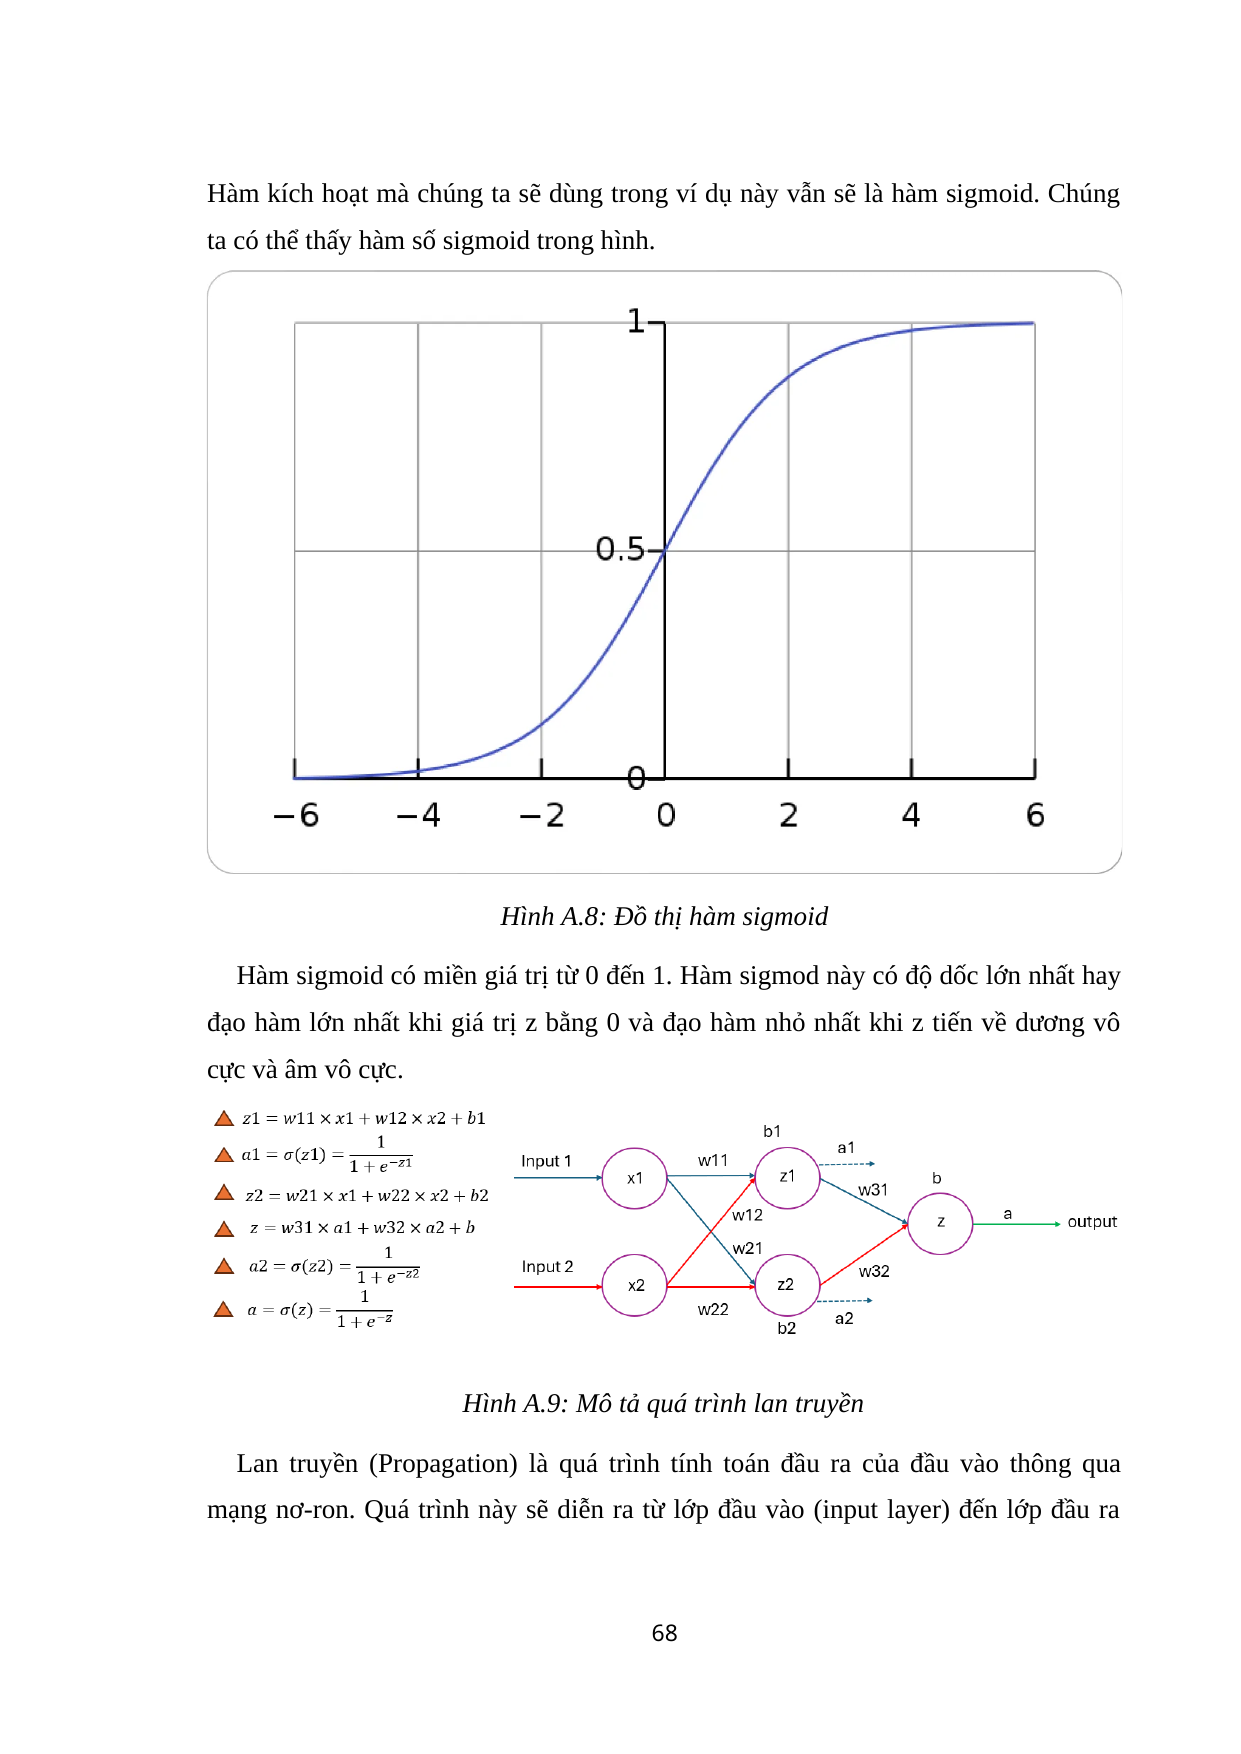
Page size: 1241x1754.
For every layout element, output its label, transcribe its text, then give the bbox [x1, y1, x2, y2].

picture [206, 270, 1123, 874]
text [207, 1447, 1122, 1524]
text Hàm sigmoid có miền giá trị từ 0 đến 1. Hàm sigmod này có độ dốc lớn nhất hay đạo hàm lớn nhất khi giá trị z bằng 0 và đạo hàm nhỏ nhất khi z tiến về dương vô cực và âm vô cực. [207, 959, 1122, 1084]
text Hình A.8: Đồ thị hàm sigmoid [207, 900, 1122, 931]
text Hàm kích hoạt mà chúng ta sẽ dùng trong ví dụ này vẫn sẽ là hàm sigmoid. Chúng ta có thể thấy hàm số sigmoid trong hình. [207, 177, 1122, 255]
text Hình A.9: Mô tả quá trình lan truyền [207, 1387, 1122, 1419]
picture [206, 1099, 1123, 1371]
